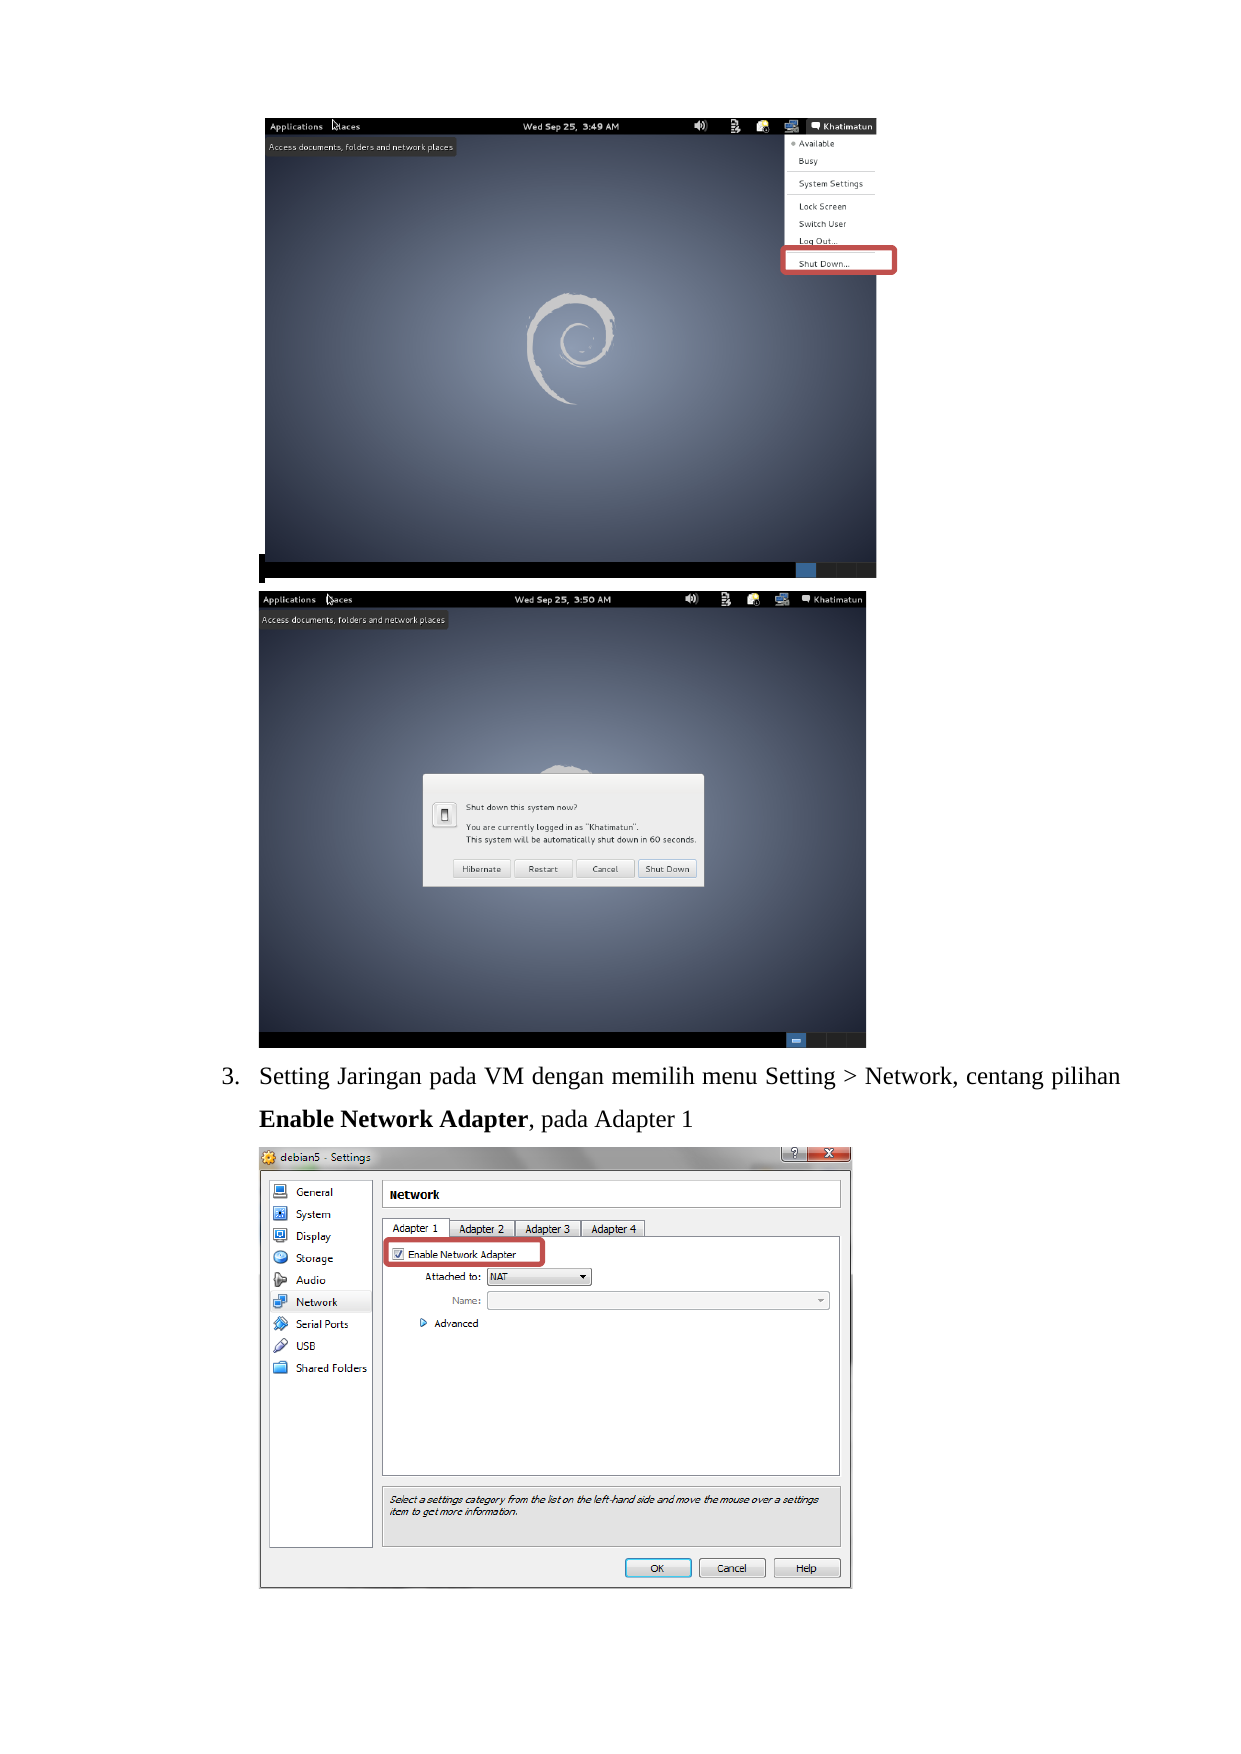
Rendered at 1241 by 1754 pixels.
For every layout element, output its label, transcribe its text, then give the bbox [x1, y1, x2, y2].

picture [265, 118, 877, 578]
picture [258, 1147, 853, 1589]
list Setting Jaringan pada VM dengan memilih menu Setting > Network, centang pilihan Enable Network Adapter, pada Adapter 1 [221, 1061, 1122, 1133]
picture [258, 591, 867, 1048]
picture [786, 251, 877, 269]
